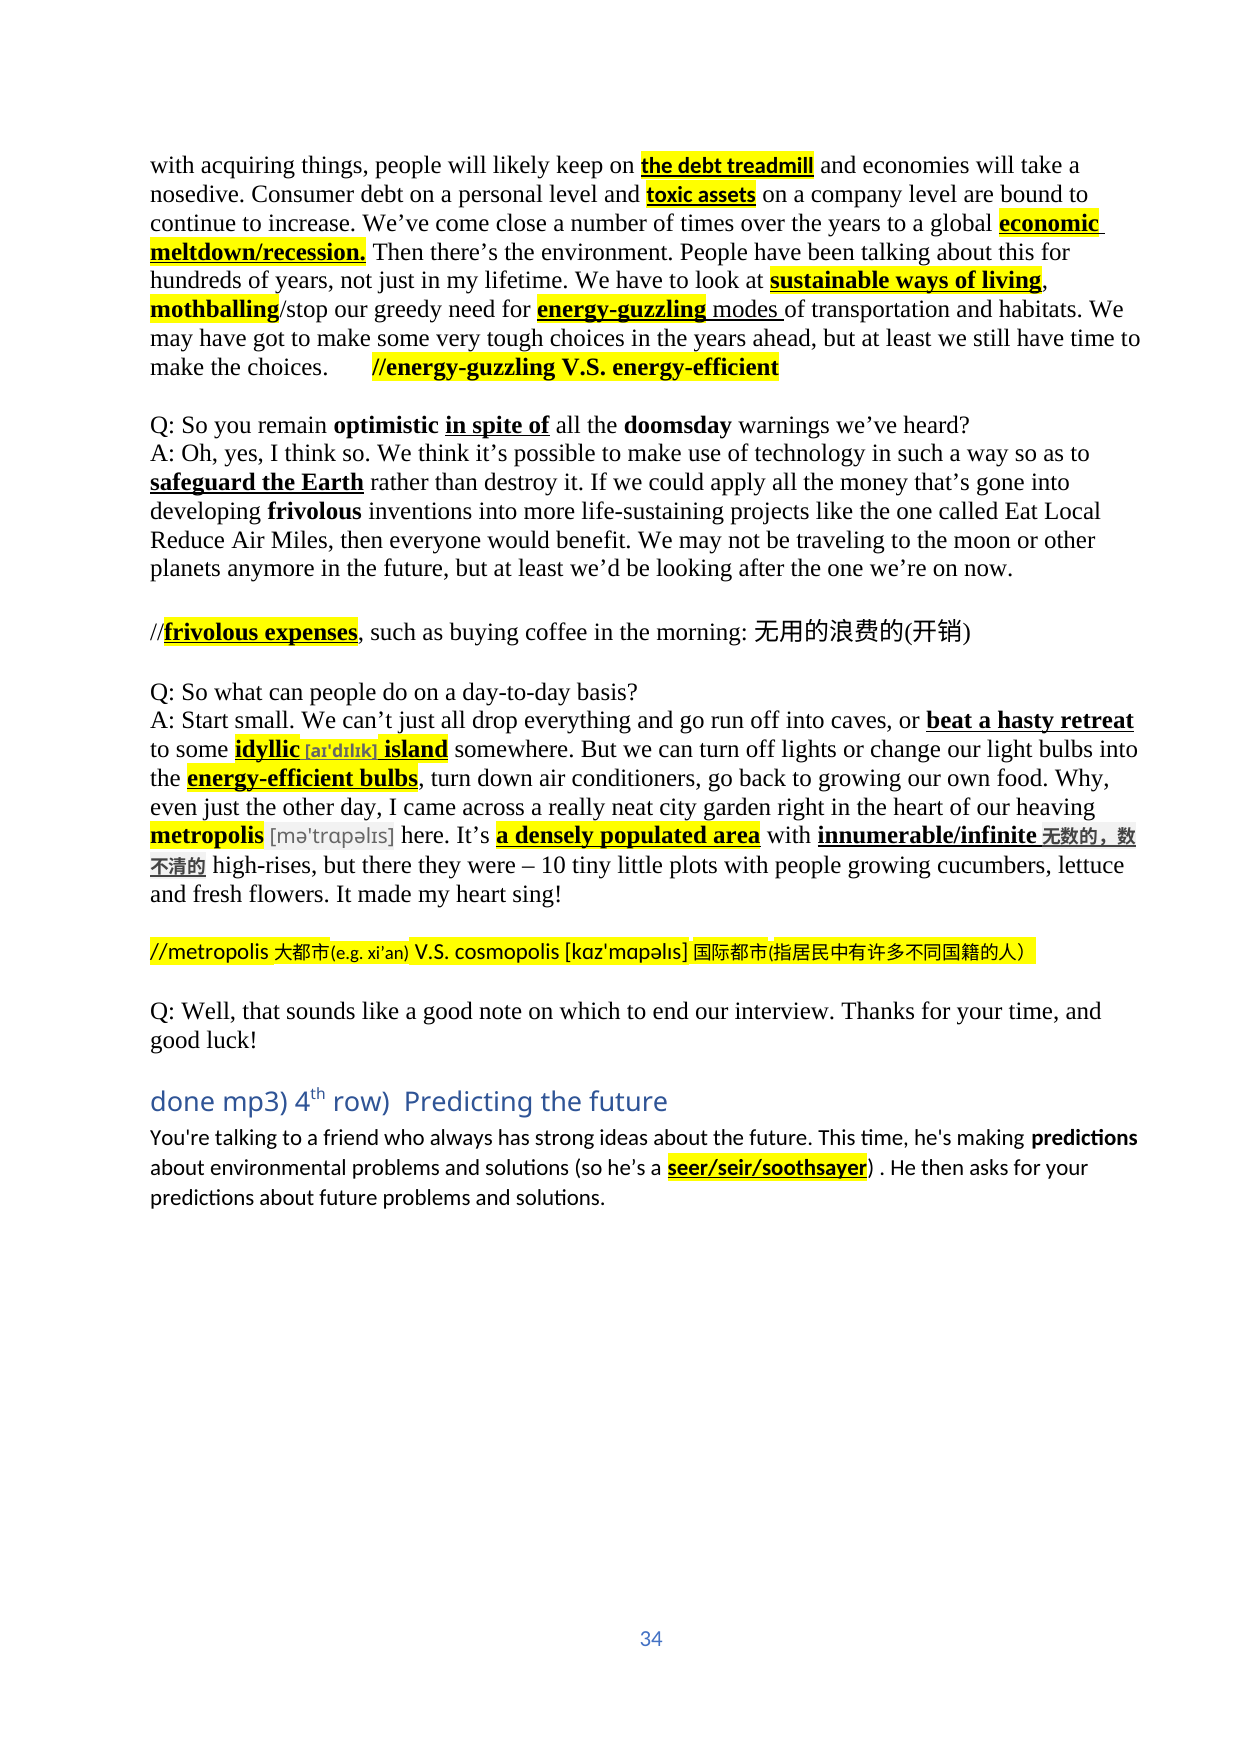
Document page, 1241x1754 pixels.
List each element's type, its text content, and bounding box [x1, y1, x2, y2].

text Q: So you remain optimistic in spite of all the doomsday warnings we’ve heard? A: Oh, yes, I think so. We think it’s possible to make use of technology in such a way so as to safeguard the Earth rather than destroy it. If we could apply all the money that’s gone into developing frivolous inventions into more life-sustaining projects like the one called Eat Local Reduce Air Miles, then everyone would benefit. We may not be traveling to the moon or other planets anymore in the future, but at least we’d be looking after the one we’re on now. [150, 410, 1152, 582]
text You're talking to a friend who always has strong ideas about the future. This time, he's making predictions about environmental problems and solutions (so he’s a seer/seir/soothsayer) . He then asks for your predictions about future problems and solutions. [150, 1123, 1152, 1211]
text //frivolous expenses, such as buying coffee in the morning: 无用的浪费的(开销) [150, 611, 1152, 648]
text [150, 150, 1152, 381]
text Q: So what can people do on a day-to-day basis? A: Start small. We can’t just all drop everything and go run off into caves, or beat a hasty retreat to some idyllic [aɪ'dɪlɪk] island somewhere. But we can turn off lights or change our light bulbs into the energy-efficient bulbs, turn down air conditioners, go back to growing our own food. Why, even just the other day, I came across a really neat city garden right in the heart of our heaving metropolis [mə'trɑpəlɪs] here. It’s a densely populated area with innumerable/infinite无数的，数不清的 high-rises, but there they were – 10 tiny little plots with people growing cucumbers, lettuce and fresh flowers. It made my heart sing! [150, 677, 1152, 908]
text Q: Well, that sounds like a good note on which to end our interview. Thanks for your time, and good luck! [150, 996, 1152, 1054]
subtitle done mp3) 4th row) Predicting the future [150, 1083, 1152, 1120]
text //metropolis 大都市(e.g. xi’an) V.S. cosmopolis [kɑz'mɑpəlɪs] 国际都市(指居民中有许多不同国籍的人） [689, 937, 1152, 965]
